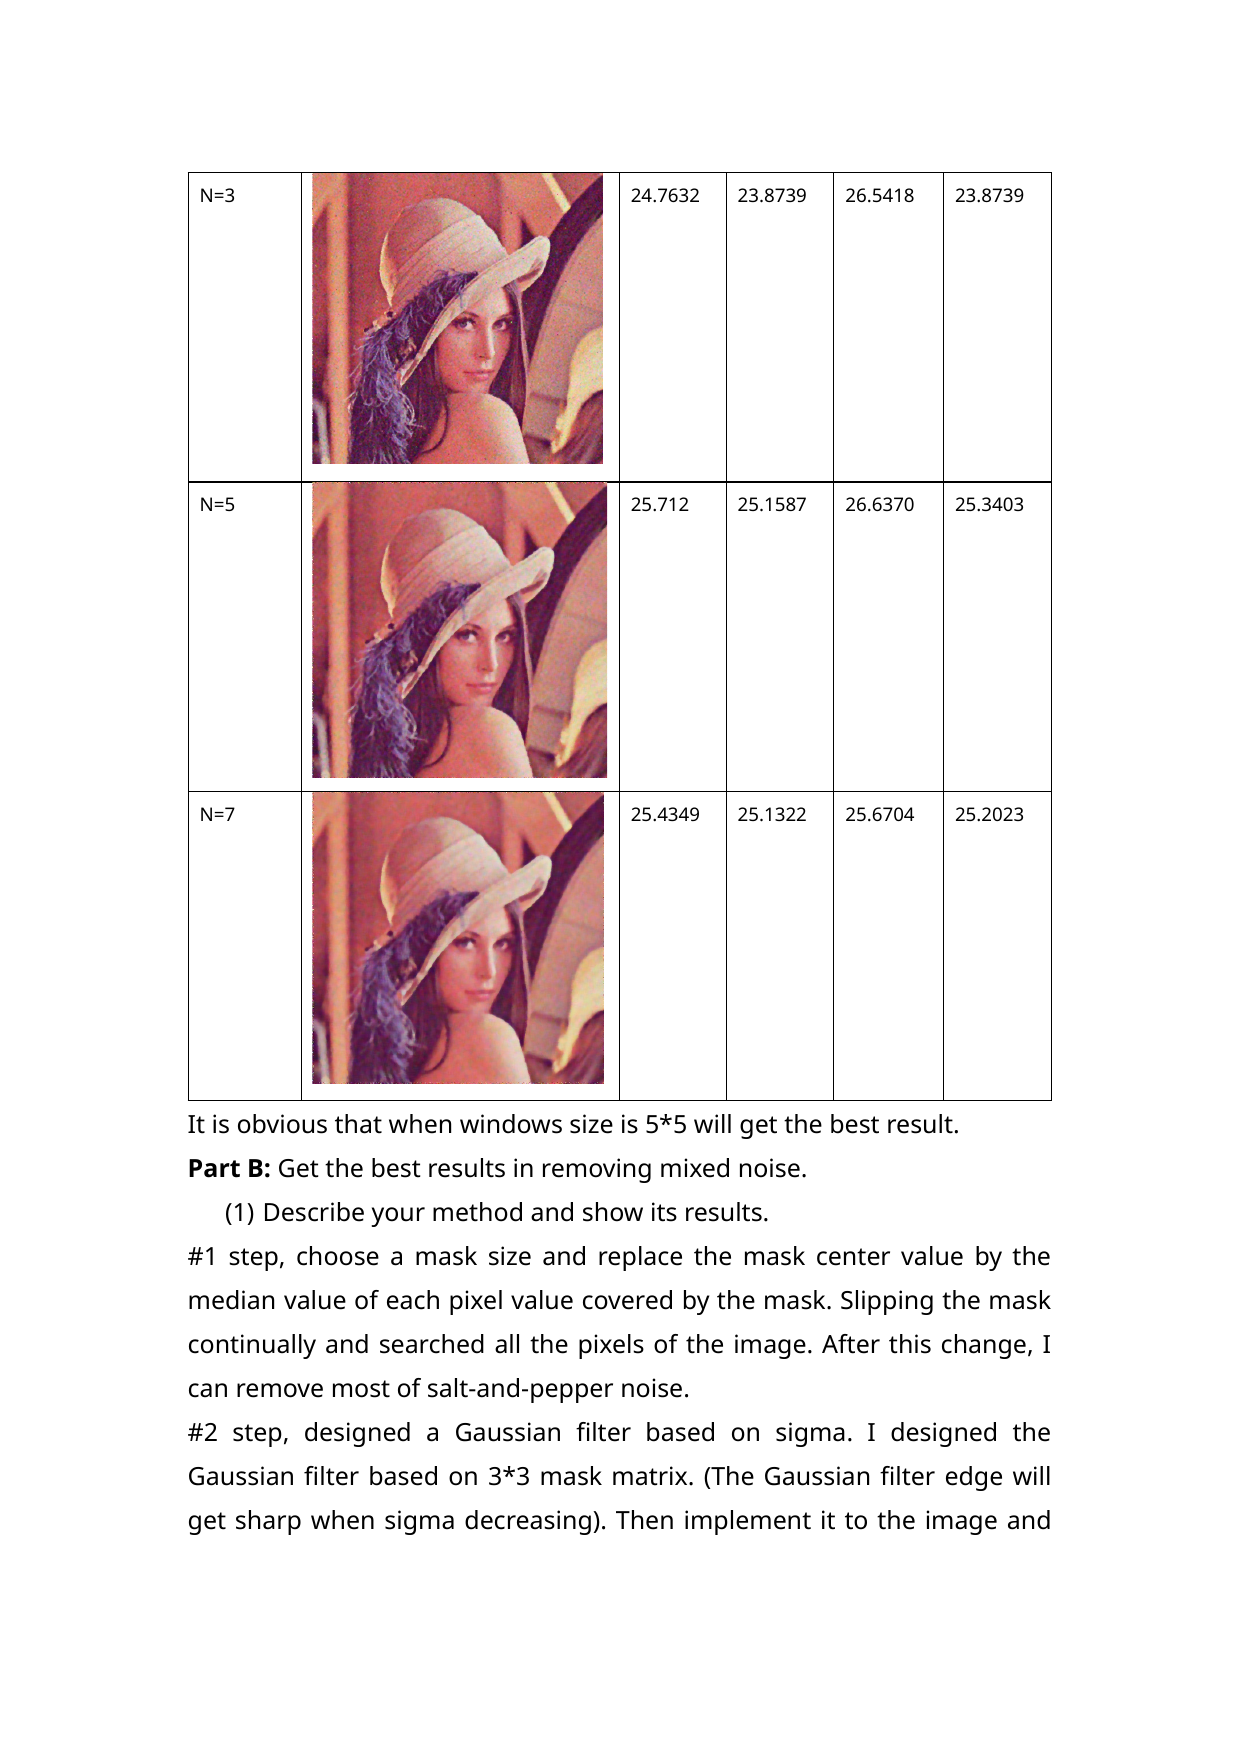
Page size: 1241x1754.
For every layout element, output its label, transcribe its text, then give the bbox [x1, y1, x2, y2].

table_cell 26.5418 [834, 173, 943, 481]
table_cell 23.8739 [944, 173, 1051, 481]
picture [312, 482, 608, 778]
table_cell 23.8739 [727, 173, 833, 481]
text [187, 1410, 1053, 1542]
table_cell 25.1322 [727, 792, 833, 1100]
table_cell [302, 483, 619, 791]
table_cell N=3 [189, 173, 301, 481]
table_cell 25.2023 [944, 792, 1051, 1100]
table_cell 26.6370 [834, 483, 943, 791]
text #1 step, choose a mask size and replace the mask center value by the median value of each pixel value covered by the mask. Slipping the mask continually and searched all the pixels of the image. After this change, I can remove most of salt-and-pepper noise. [187, 1234, 1053, 1410]
table_cell 25.4349 [620, 792, 726, 1100]
table_cell [302, 173, 619, 481]
picture [312, 173, 603, 464]
picture [312, 792, 604, 1084]
table_cell 25.6704 [834, 792, 943, 1100]
table_cell 25.712 [620, 483, 726, 791]
table_cell [302, 792, 619, 1100]
table_cell 25.1587 [727, 483, 833, 791]
table_cell N=7 [189, 792, 301, 1100]
table_cell N=5 [189, 483, 301, 791]
table_cell 25.3403 [944, 483, 1051, 791]
text It is obvious that when windows size is 5*5 will get the best result. [187, 1101, 1053, 1146]
table_cell 24.7632 [620, 173, 726, 481]
text Part B: Get the best results in removing mixed noise. [187, 1146, 1053, 1189]
list Describe your method and show its results. [225, 1189, 1053, 1234]
